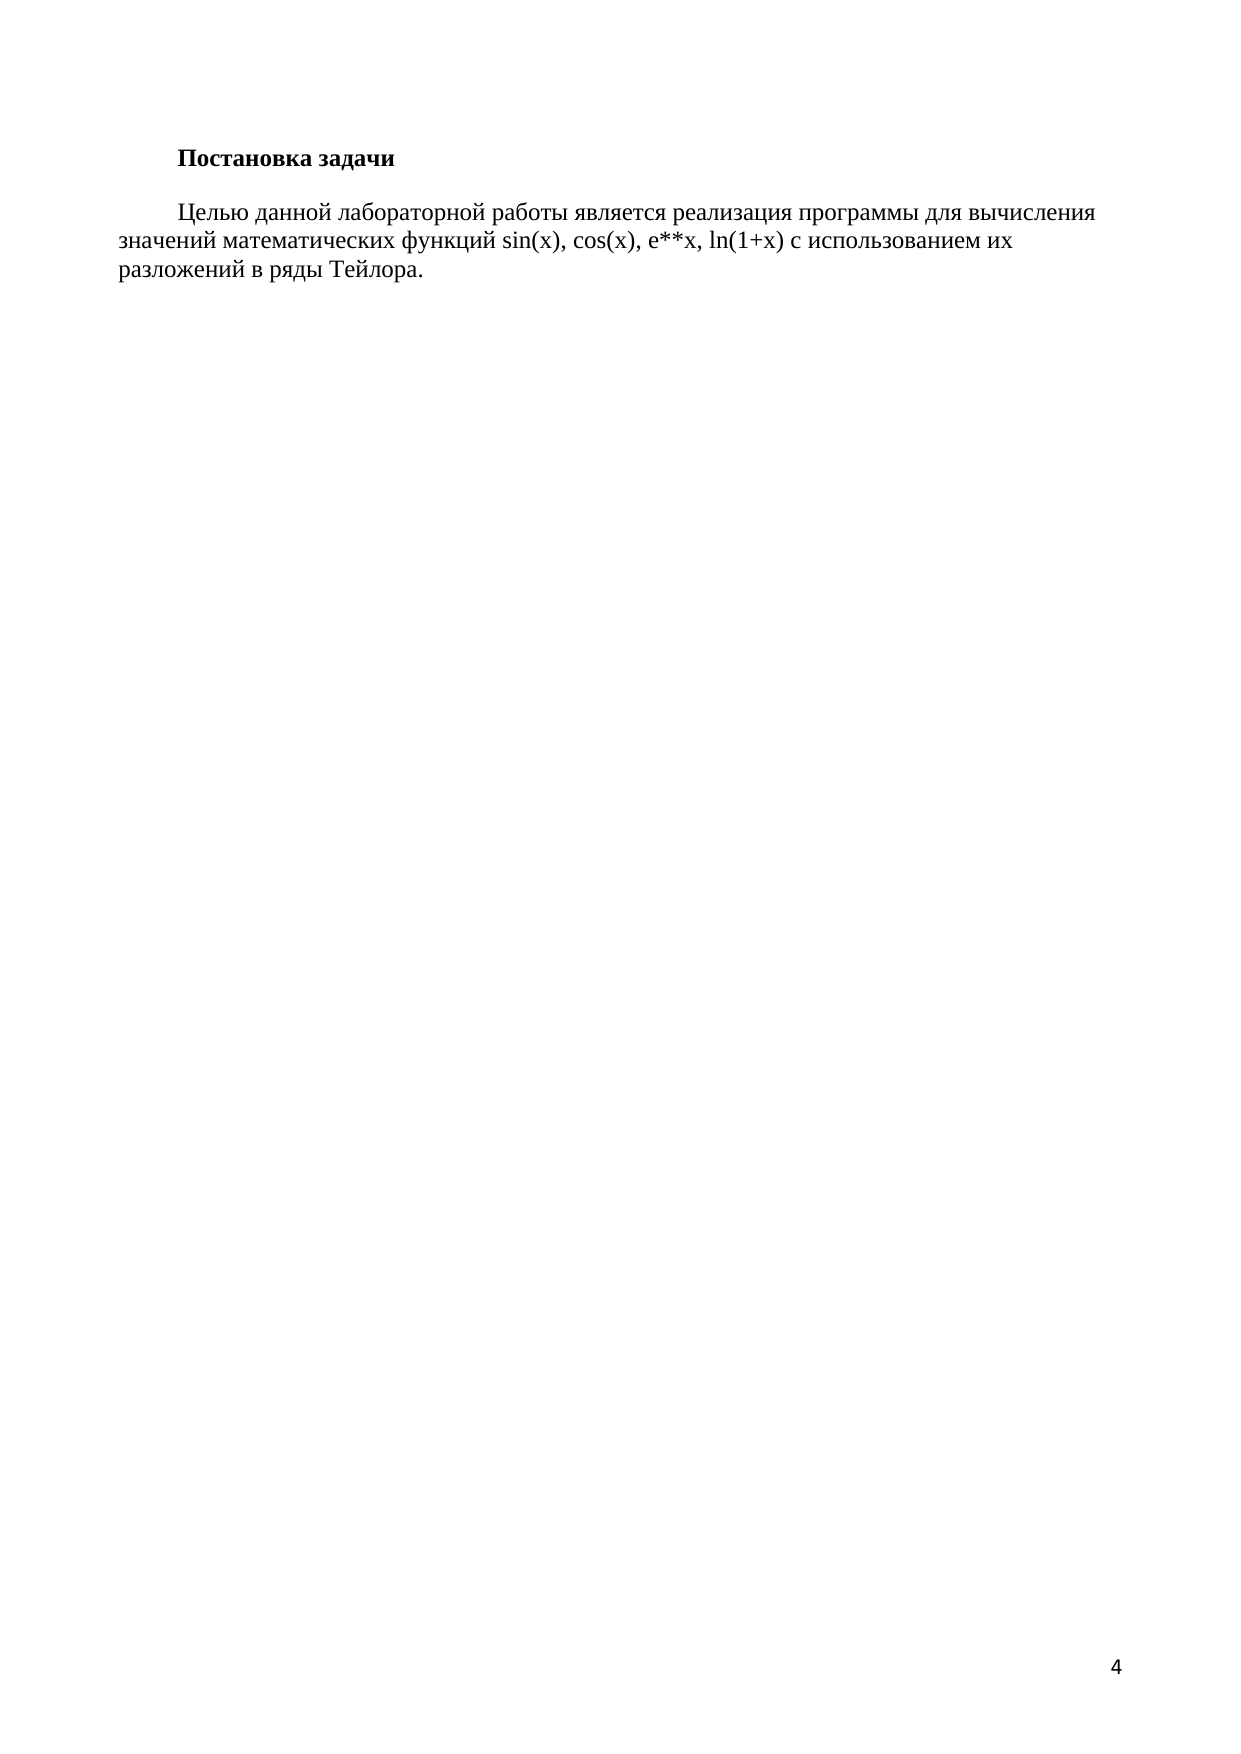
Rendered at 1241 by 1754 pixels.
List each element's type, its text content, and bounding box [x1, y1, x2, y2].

subtitle Постановка задачи [118, 143, 1122, 172]
text Целью данной лабораторной работы является реализация программы для вычисления значений математических функций sin(x), cos(x), e**x, ln(1+x) с использованием их разложений в ряды Тейлора. [118, 197, 1122, 283]
